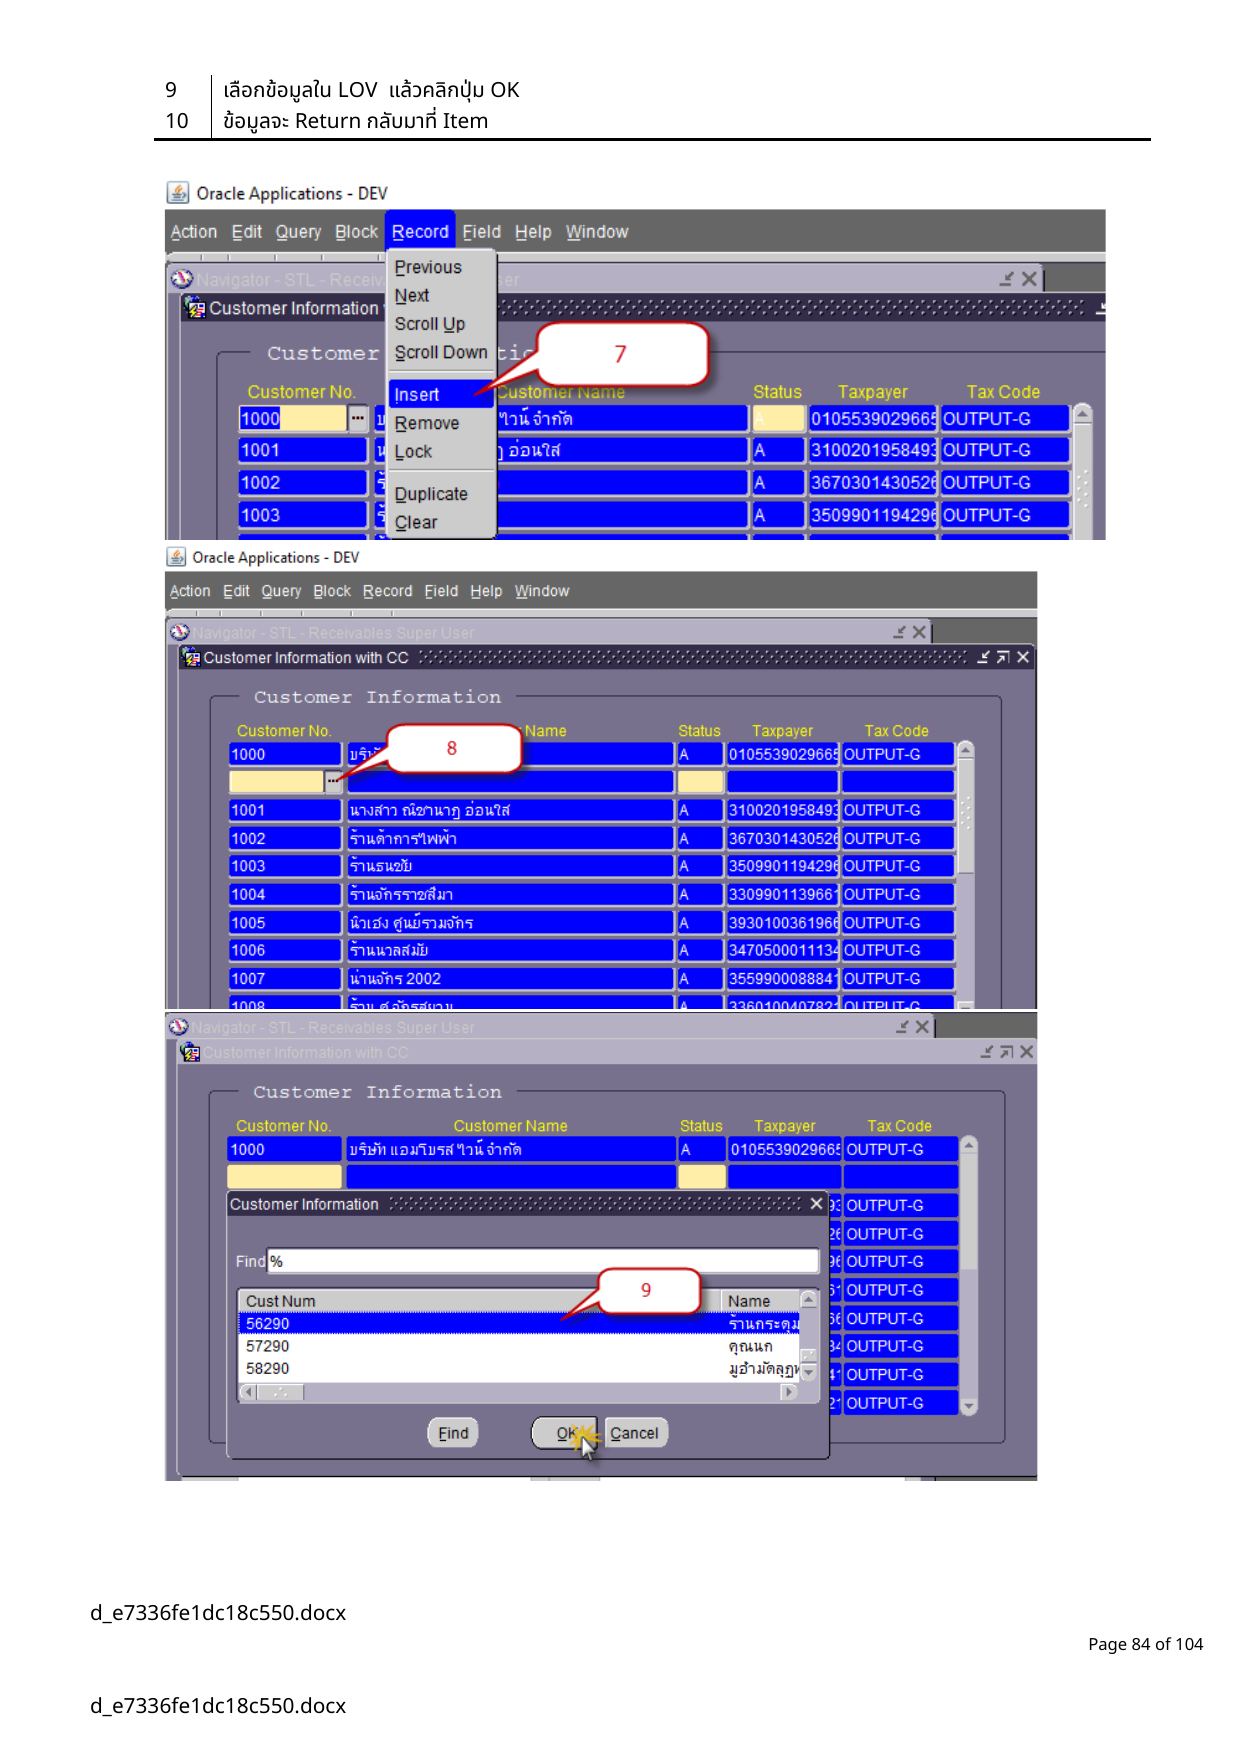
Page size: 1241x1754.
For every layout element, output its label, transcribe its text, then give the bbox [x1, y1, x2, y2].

table_cell เลือกข้อมูลใน LOV แล้วคลิกปุ่ม OK [212, 75, 1151, 107]
picture [164, 177, 1106, 540]
table_cell ข้อมูลจะ Return กลับมาที่ Item [212, 107, 1151, 138]
table_cell 9 [154, 75, 211, 107]
picture [164, 543, 1038, 1009]
picture [164, 1012, 1038, 1481]
table_cell 10 [154, 107, 211, 138]
